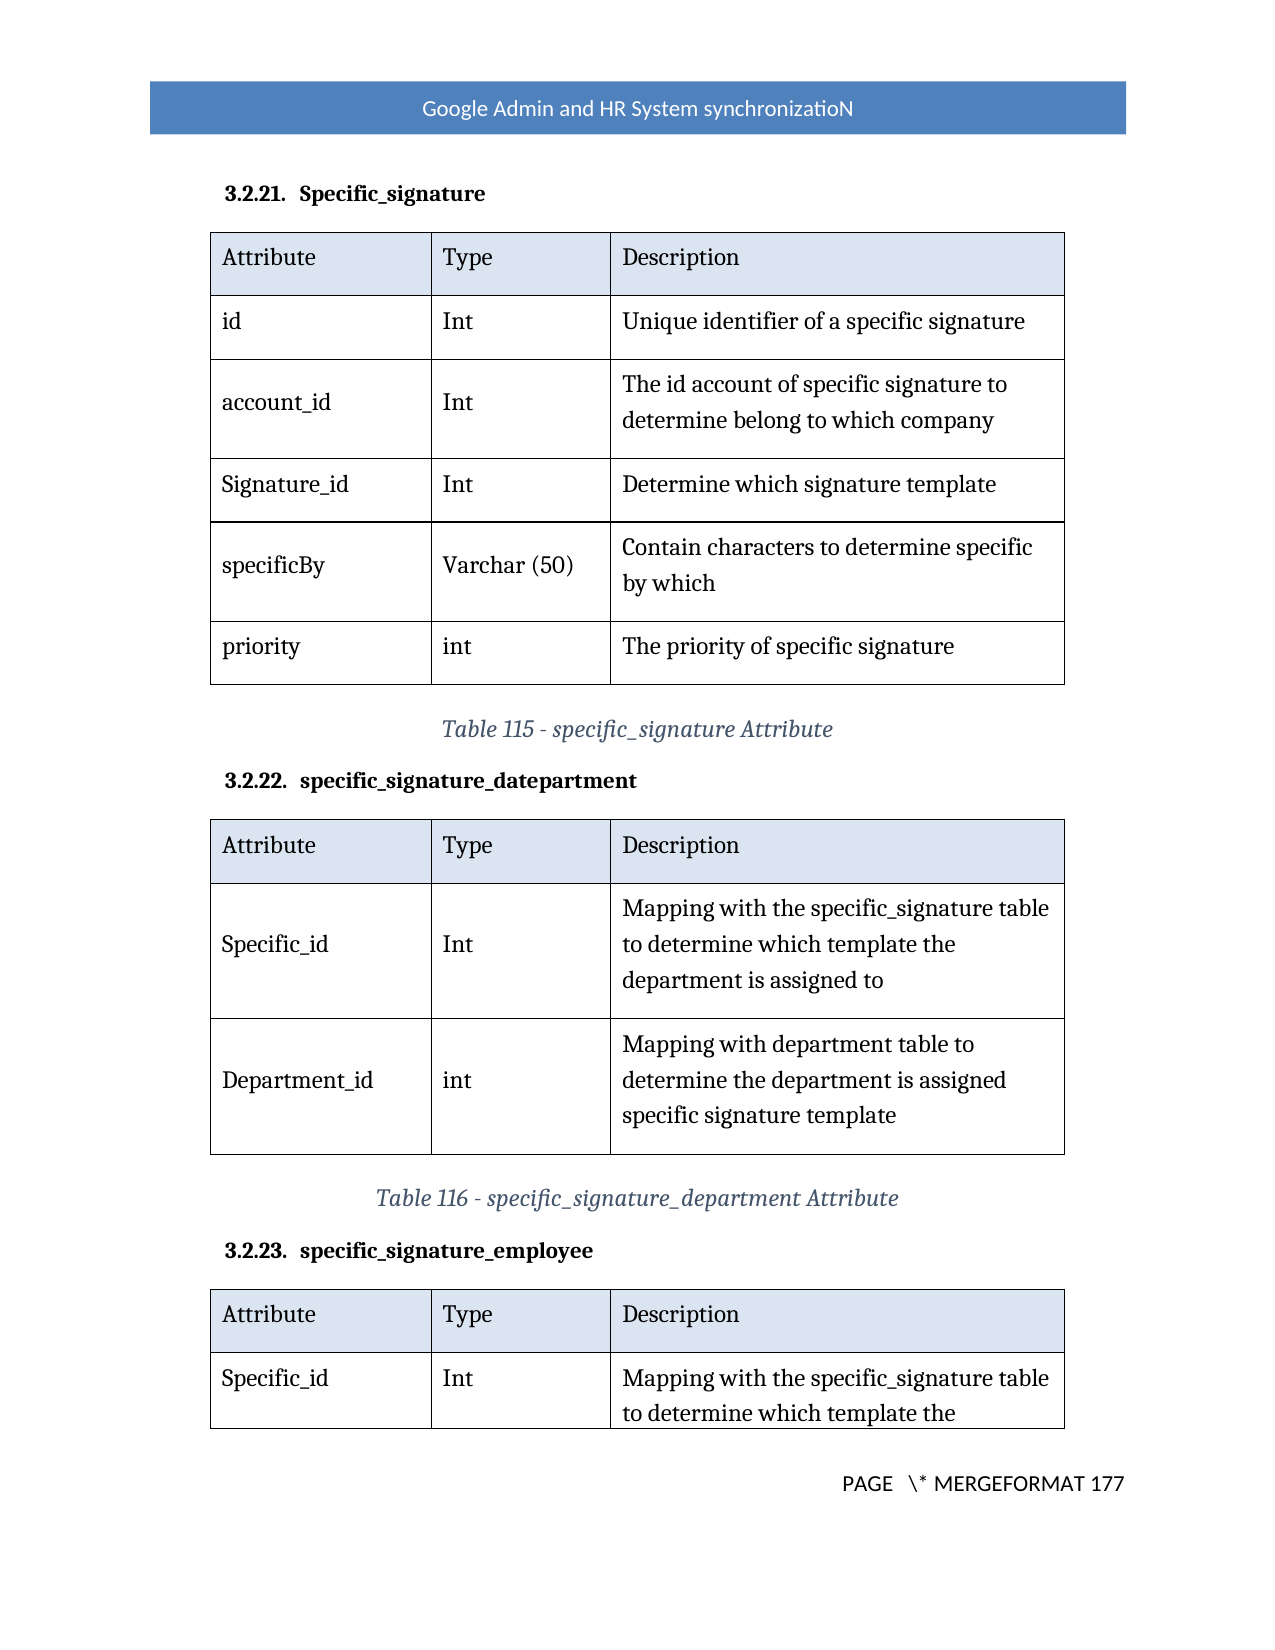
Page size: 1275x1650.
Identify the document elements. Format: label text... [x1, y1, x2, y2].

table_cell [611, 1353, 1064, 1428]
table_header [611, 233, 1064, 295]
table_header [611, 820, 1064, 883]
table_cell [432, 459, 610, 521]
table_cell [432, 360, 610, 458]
subtitle specific_signature_datepartment [225, 768, 1125, 795]
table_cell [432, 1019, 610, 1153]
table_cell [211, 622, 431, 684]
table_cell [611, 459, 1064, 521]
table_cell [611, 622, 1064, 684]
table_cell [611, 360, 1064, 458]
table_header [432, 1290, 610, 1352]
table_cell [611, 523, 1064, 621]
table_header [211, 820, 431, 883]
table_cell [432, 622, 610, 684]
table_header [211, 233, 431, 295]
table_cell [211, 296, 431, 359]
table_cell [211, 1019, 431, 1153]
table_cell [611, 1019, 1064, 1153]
subtitle Specific_signature [225, 181, 1125, 207]
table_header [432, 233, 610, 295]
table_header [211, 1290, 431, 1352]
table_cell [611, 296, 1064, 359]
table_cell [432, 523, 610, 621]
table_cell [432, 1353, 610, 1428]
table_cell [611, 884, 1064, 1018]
text Table 116 - specific_signature_department Attribute [150, 1184, 1125, 1212]
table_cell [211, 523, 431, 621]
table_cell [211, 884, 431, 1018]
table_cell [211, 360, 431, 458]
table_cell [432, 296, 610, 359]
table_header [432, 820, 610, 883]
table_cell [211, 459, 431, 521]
subtitle specific_signature_employee [225, 1237, 1125, 1264]
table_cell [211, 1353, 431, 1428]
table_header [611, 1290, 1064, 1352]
text Table 115 - specific_signature Attribute [150, 714, 1125, 743]
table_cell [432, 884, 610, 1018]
